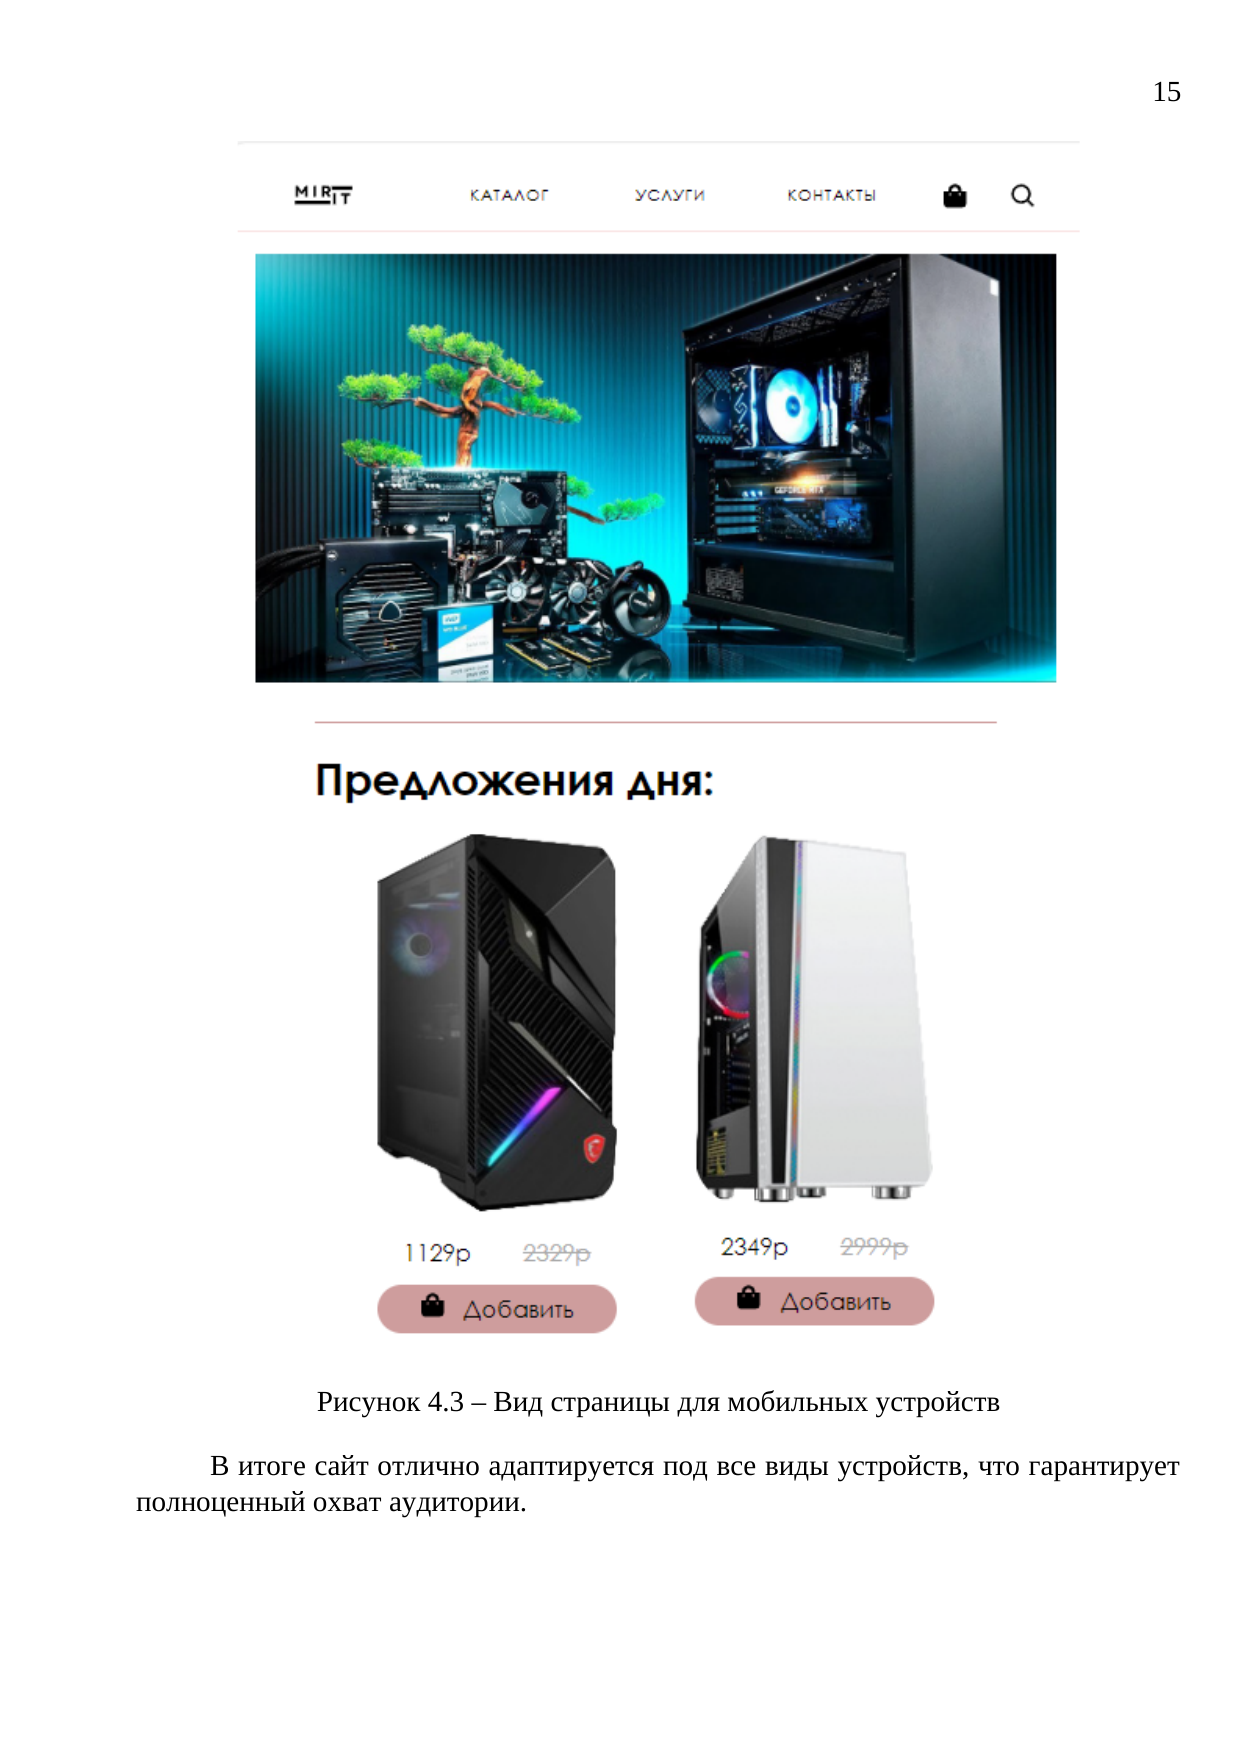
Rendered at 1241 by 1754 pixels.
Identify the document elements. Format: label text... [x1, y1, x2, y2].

text Рисунок 4.3 – Вид страницы для мобильных устройств [136, 1384, 1181, 1417]
text В итоге сайт отлично адаптируется под все виды устройств, что гарантирует полноценный охват аудитории. [136, 1448, 1181, 1517]
picture [237, 141, 1080, 1357]
